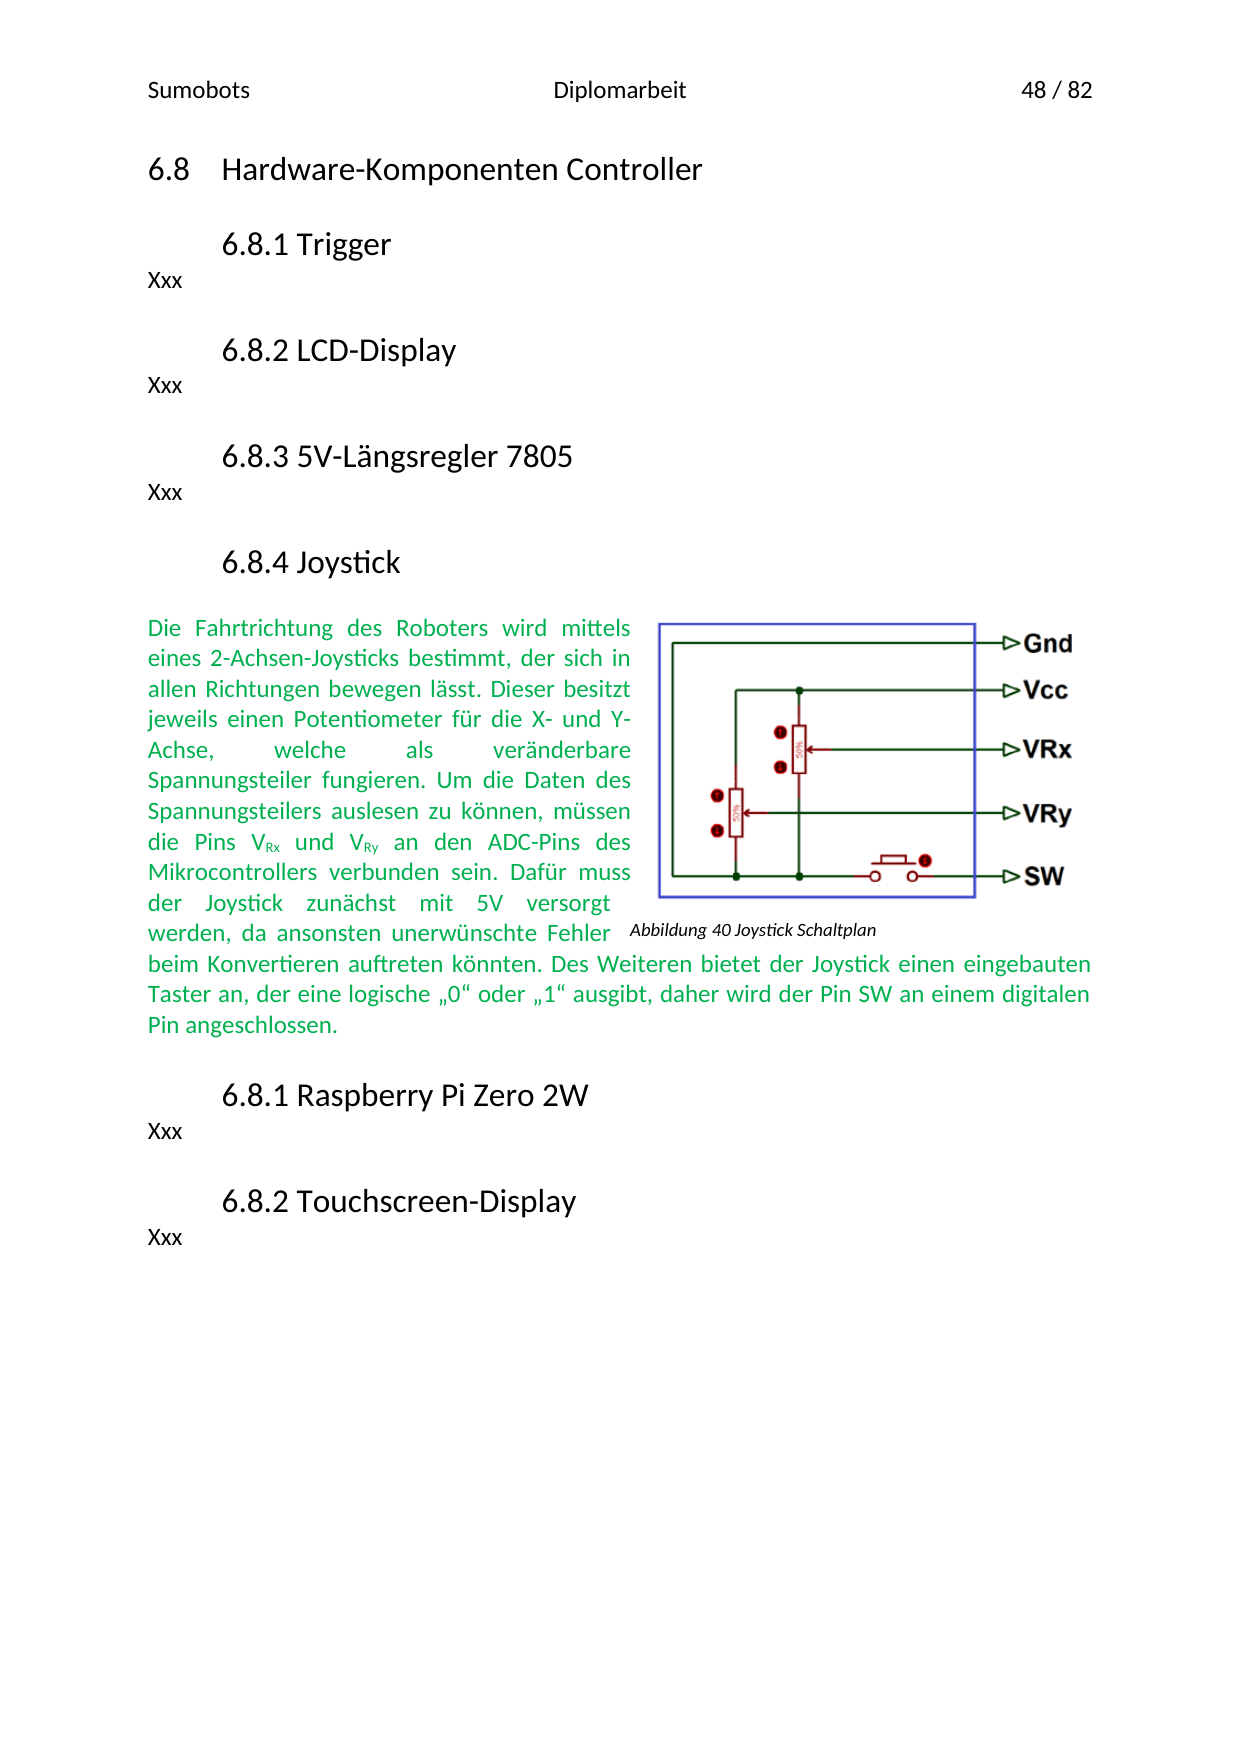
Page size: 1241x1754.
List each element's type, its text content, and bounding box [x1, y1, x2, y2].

subtitle LCD-Display [221, 329, 1093, 370]
subtitle Hardware-Komponenten Controller [148, 148, 1093, 188]
picture [650, 613, 1093, 913]
subtitle Raspberry Pi Zero 2W [221, 1074, 1093, 1115]
text Xxx [148, 1221, 1093, 1251]
text Xxx [148, 370, 1093, 400]
text Xxx [148, 264, 1093, 294]
subtitle Joystick [221, 541, 1093, 582]
subtitle Trigger [221, 223, 1093, 264]
subtitle 5V-Längsregler 7805 [221, 435, 1093, 476]
text Xxx [148, 476, 1093, 506]
text Xxx [148, 1115, 1093, 1145]
subtitle Touchscreen-Display [221, 1180, 1093, 1221]
